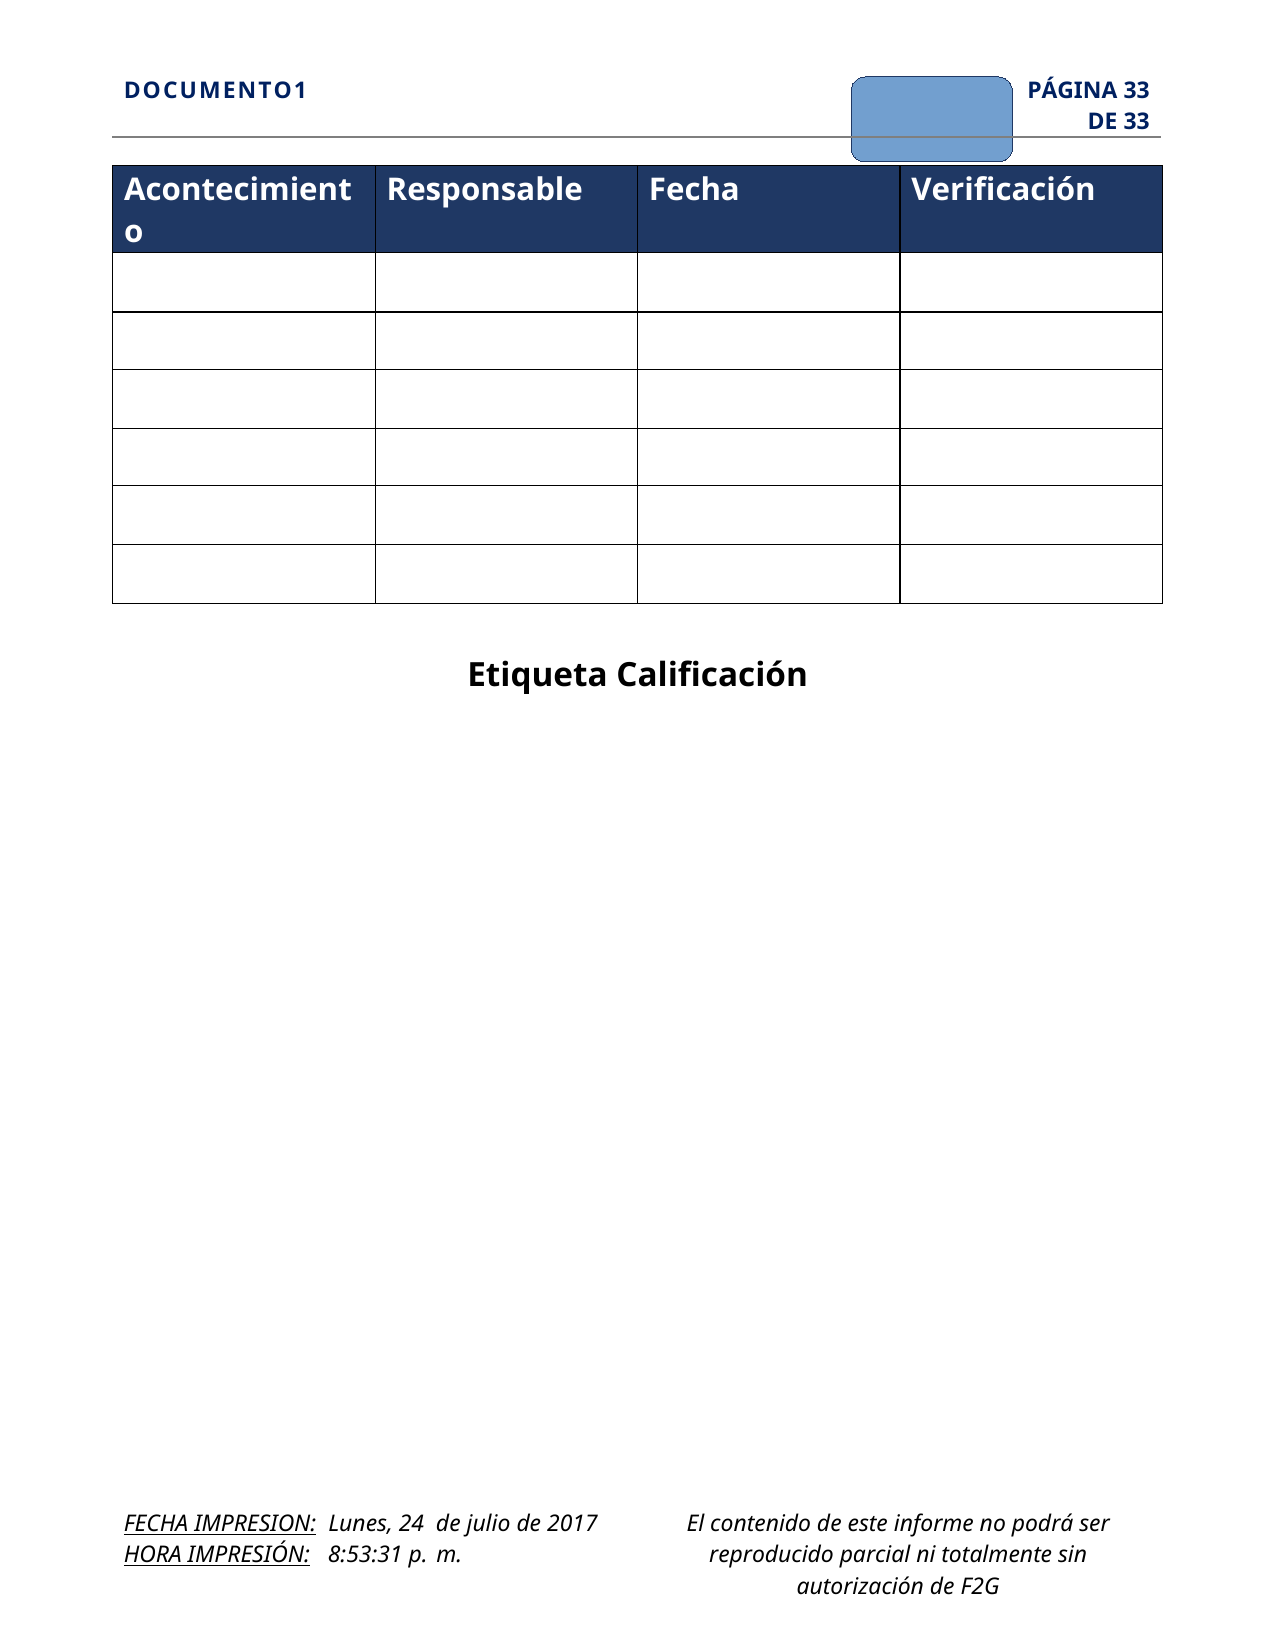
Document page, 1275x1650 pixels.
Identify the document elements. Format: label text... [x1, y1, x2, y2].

table_cell [376, 429, 637, 485]
table_cell [638, 370, 899, 427]
table_cell [901, 253, 1162, 311]
table_cell [113, 370, 375, 427]
table_header Responsable [376, 166, 637, 252]
table_cell [113, 253, 375, 311]
table_cell [113, 429, 375, 485]
table_cell [901, 429, 1162, 485]
table_cell [638, 313, 899, 369]
table_cell [376, 253, 637, 311]
table_cell [376, 486, 637, 544]
table_cell [376, 313, 637, 369]
table_cell [113, 486, 375, 544]
table_cell [901, 545, 1162, 603]
table_cell [901, 370, 1162, 427]
text Etiqueta Calificación [112, 650, 1163, 696]
table_cell [638, 429, 899, 485]
table_cell [376, 370, 637, 427]
table_cell [113, 313, 375, 369]
table_header Acontecimiento [113, 166, 375, 252]
table_cell [638, 253, 899, 311]
table_cell [901, 313, 1162, 369]
table_cell [638, 545, 899, 603]
table_cell [901, 486, 1162, 544]
table_cell [376, 545, 637, 603]
table_header Verificación [901, 166, 1162, 252]
table_header Fecha [638, 166, 899, 252]
table_cell [638, 486, 899, 544]
table_cell [113, 545, 375, 603]
